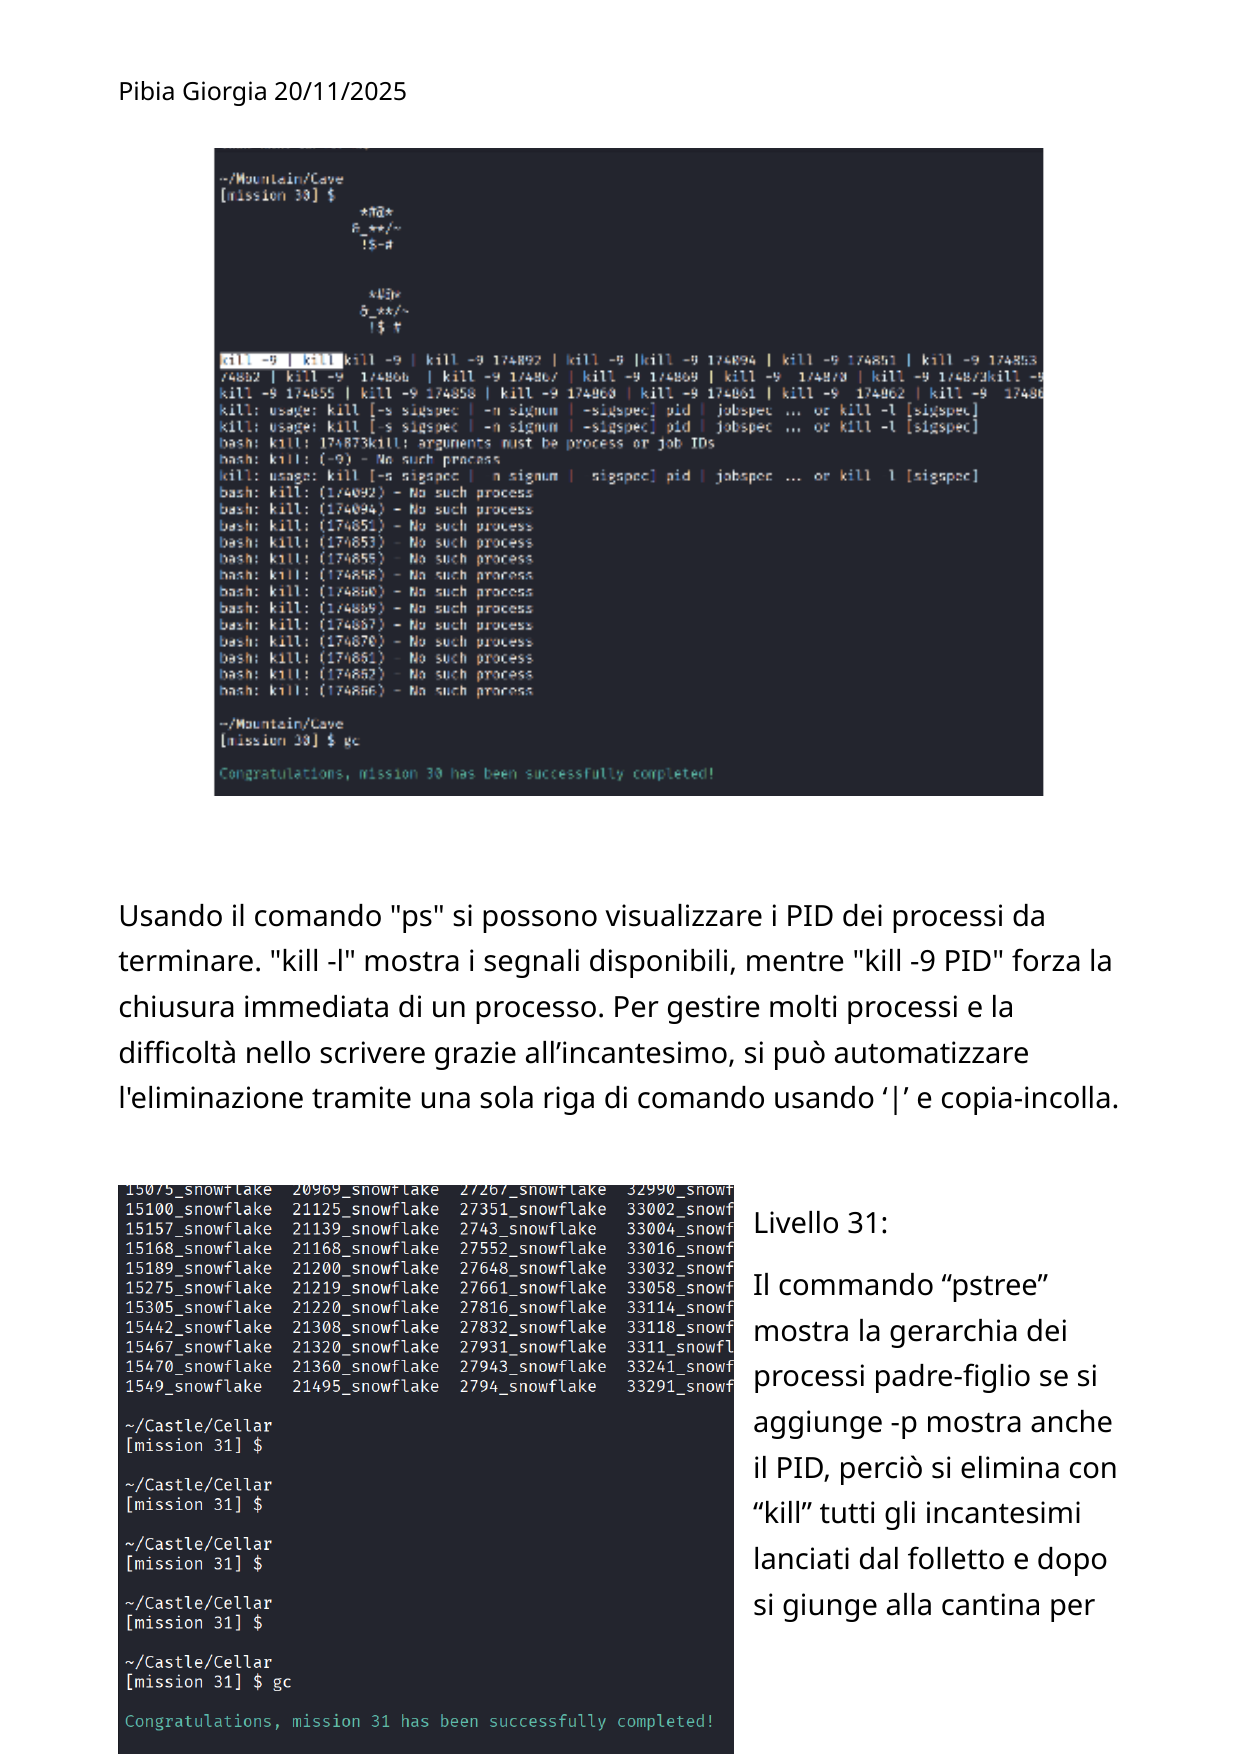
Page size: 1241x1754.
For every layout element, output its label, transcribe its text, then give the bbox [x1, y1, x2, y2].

picture [213, 148, 1044, 796]
picture [118, 1185, 734, 1754]
text Usando il comando "ps" si possono visualizzare i PID dei processi da terminare. "kill -l" mostra i segnali disponibili, mentre "kill -9 PID" forza la chiusura immediata di un processo. Per gestire molti processi e la difficoltà nello scrivere grazie all’incantesimo, si può automatizzare l'eliminazione tramite una sola riga di comando usando ‘|’ e copia-incolla. [118, 895, 1122, 1117]
text Livello 31: [734, 1202, 1122, 1242]
